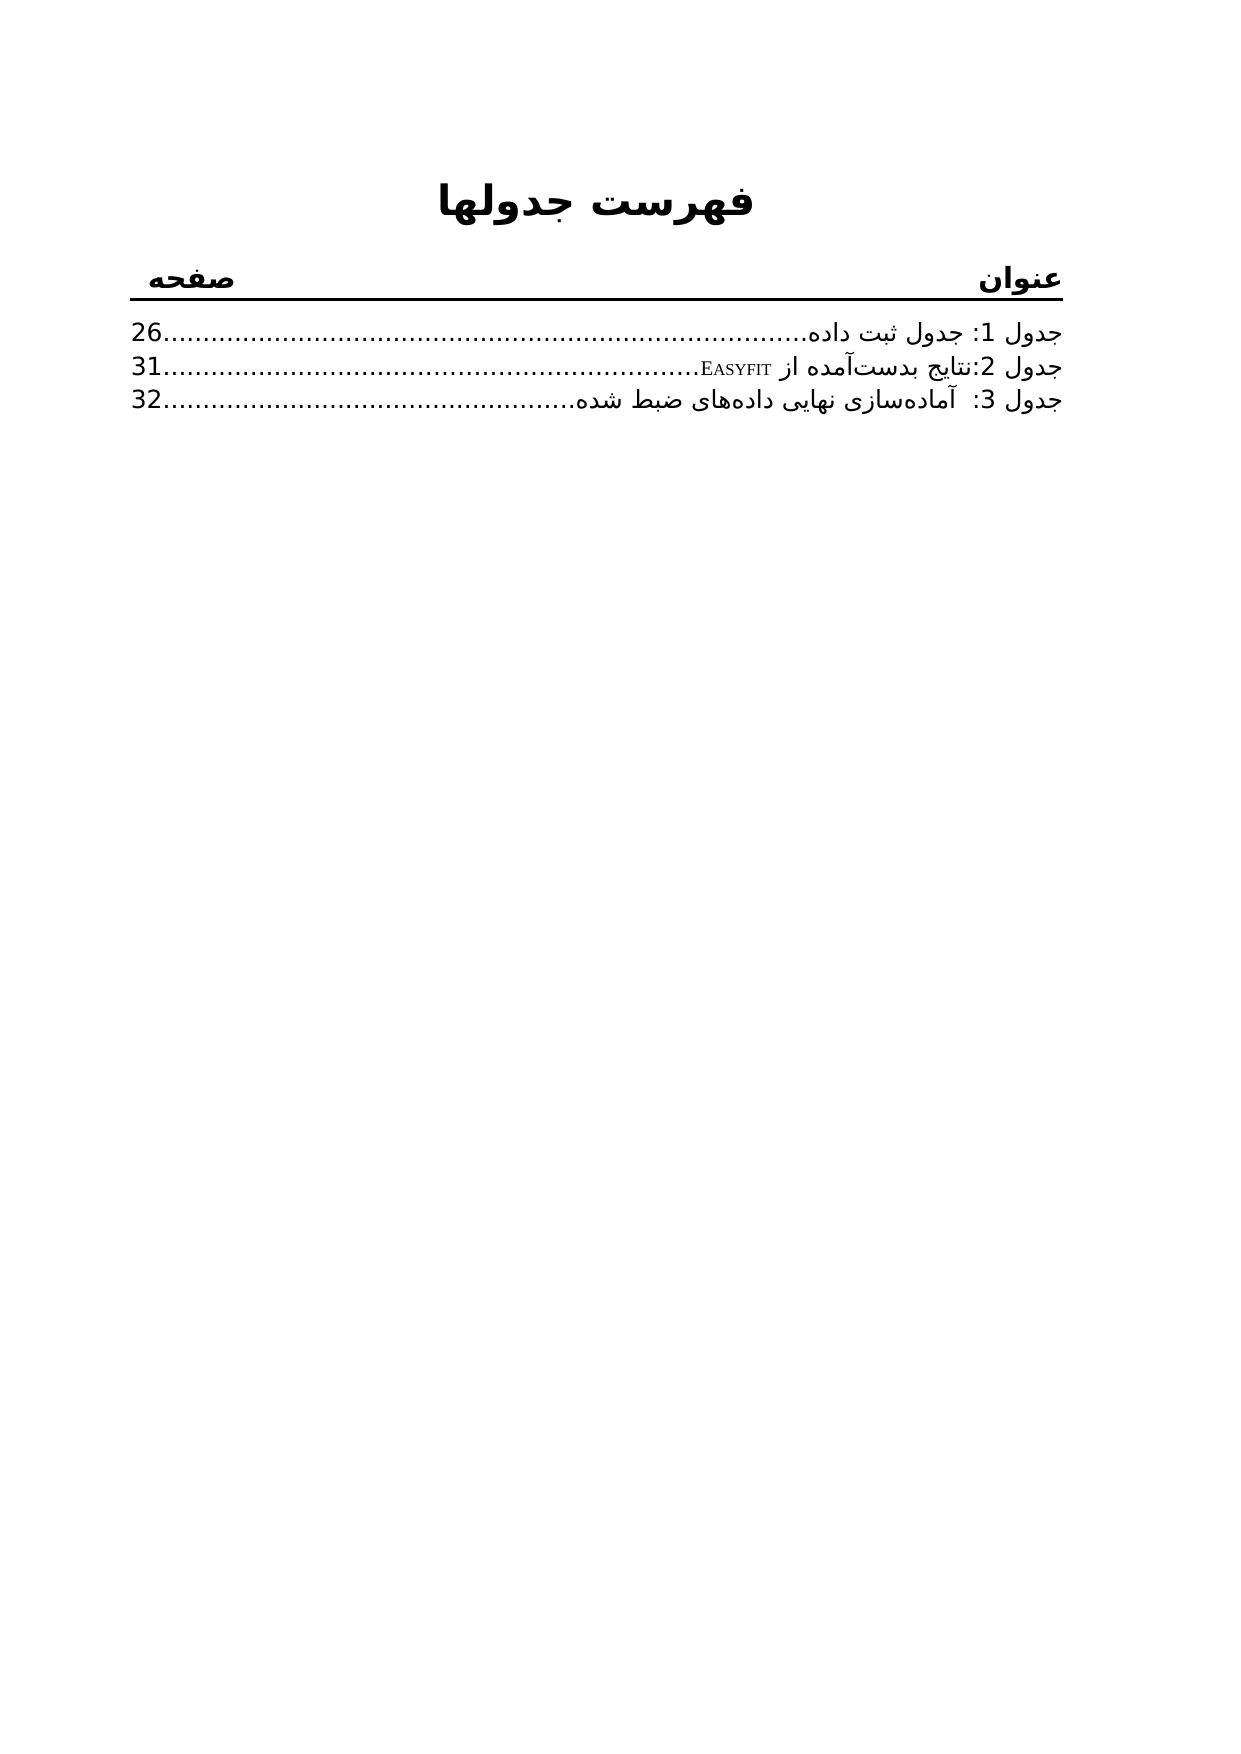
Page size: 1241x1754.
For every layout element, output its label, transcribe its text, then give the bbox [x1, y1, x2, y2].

text جدول 3: آماده‌سازی نهایی داده‌های ضبط شده 32 [130, 385, 1063, 414]
text جدول 1: جدول ثبت داده 26 [130, 318, 1063, 347]
text جدول 2:نتایج بدست‌آمده از Easyfit 31 [130, 352, 1063, 381]
subtitle فهرست جدول‏ها [130, 176, 1063, 225]
text عنوان صفحه [130, 262, 1063, 298]
